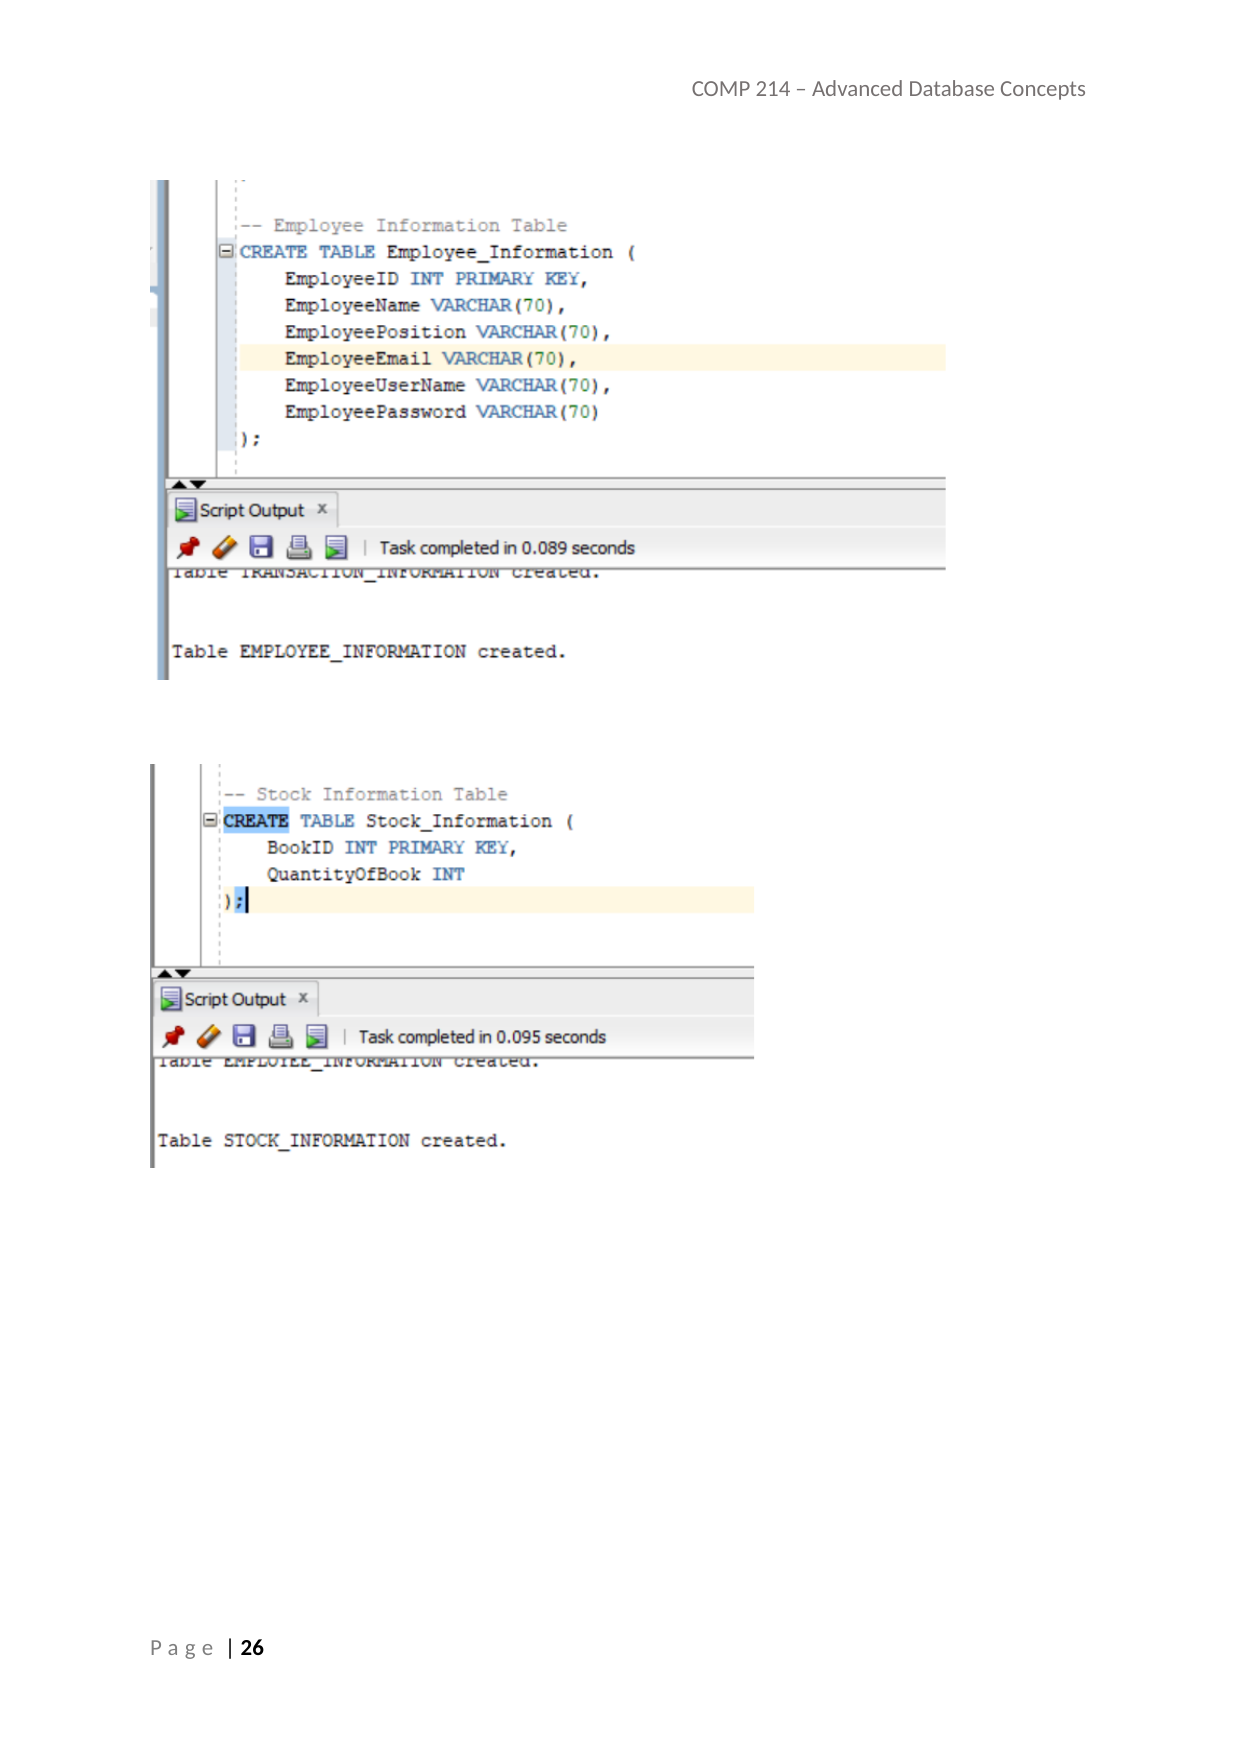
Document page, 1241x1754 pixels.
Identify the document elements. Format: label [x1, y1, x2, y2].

picture [150, 764, 755, 1168]
picture [150, 180, 946, 680]
